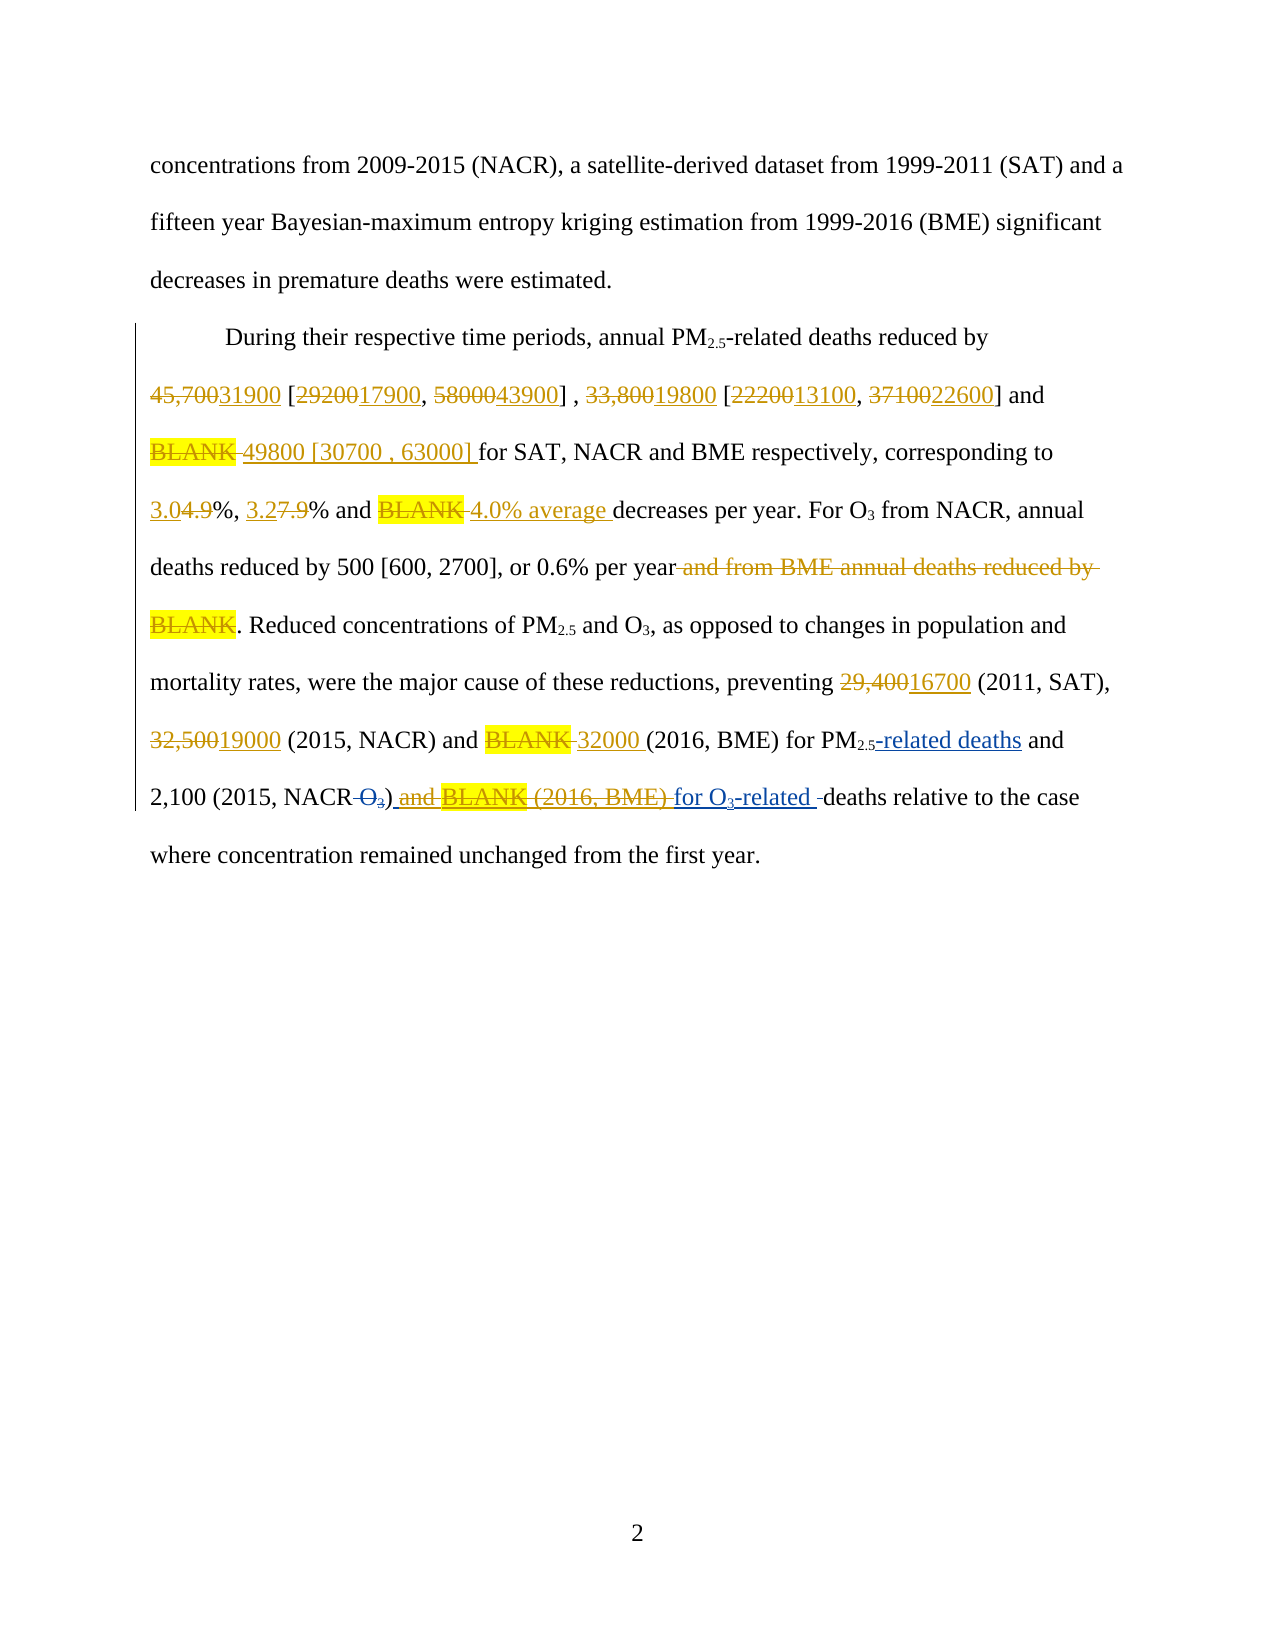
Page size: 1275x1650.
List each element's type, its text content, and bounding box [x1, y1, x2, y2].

text During their respective time periods, annual PM2.5-related deaths reduced by [, ] , [, ] and for SAT, NACR and BME respectively, corresponding to %, % and decreases per year. For O3 from NACR, annual deaths reduced by 500 [600, 2700], or 0.6% per year. Reduced concentrations of PM2.5 and O3, as opposed to changes in population and mortality rates, were the major cause of these reductions, preventing (2011, SAT), (2015, NACR) and (2016, BME) for PM2.5 and 2,100 (2015, NACR)deaths relative to the case where concentration remained unchanged from the first year. [150, 322, 1125, 869]
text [150, 150, 1125, 294]
